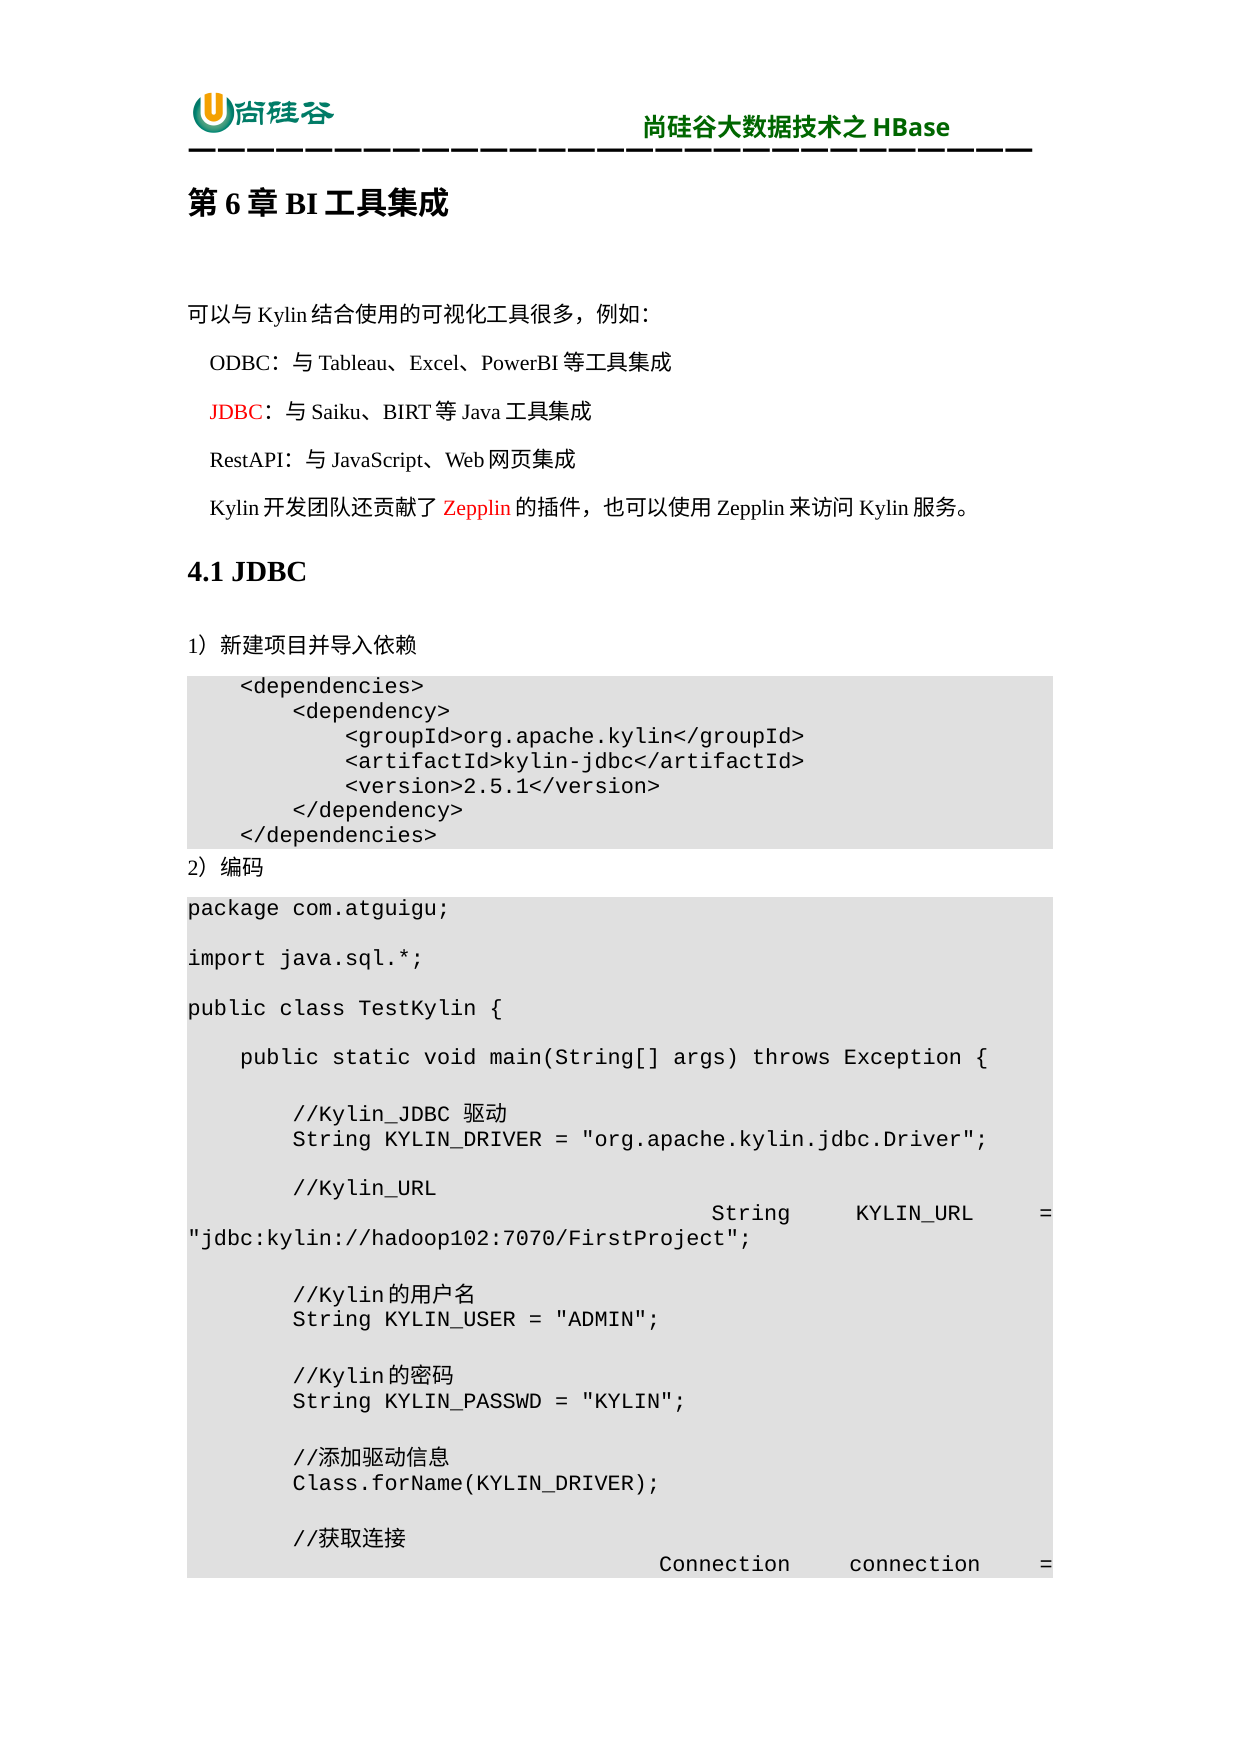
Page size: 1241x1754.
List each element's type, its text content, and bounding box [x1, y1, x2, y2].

text //Kylin_URL [187, 1177, 1053, 1202]
text Kylin开发团队还贡献了Zepplin的插件，也可以使用Zepplin来访问Kylin服务。 [209, 490, 1053, 522]
text 2）编码 [187, 849, 1053, 882]
text //添加驱动信息 [187, 1440, 1053, 1472]
text String KYLIN_DRIVER = "org.apache.kylin.jdbc.Driver"; [187, 1128, 1053, 1153]
text ODBC：与Tableau、Excel、PowerBI等工具集成 [209, 345, 1053, 377]
text <version>2.5.1</version> [187, 775, 1053, 799]
text RestAPI：与JavaScript、Web网页集成 [209, 442, 1053, 474]
picture [187, 88, 338, 137]
text String KYLIN_URL = "jdbc:kylin://hadoop102:7070/FirstProject"; [187, 1202, 1053, 1252]
text String KYLIN_PASSWD = "KYLIN"; [187, 1390, 1053, 1415]
text Class.forName(KYLIN_DRIVER); [187, 1472, 1053, 1496]
text public class TestKylin { [187, 997, 1053, 1021]
text <artifactId>kylin-jdbc</artifactId> [187, 750, 1053, 775]
text //Kylin的密码 [187, 1358, 1053, 1390]
subtitle 第6章 BI工具集成 [187, 168, 1053, 233]
text </dependencies> [187, 824, 1053, 849]
text //Kylin的用户名 [187, 1277, 1053, 1308]
subtitle 4.1 JDBC [187, 538, 1053, 603]
text </dependency> [187, 799, 1053, 824]
text 1）新建项目并导入依赖 [187, 627, 1053, 660]
text String KYLIN_USER = "ADMIN"; [187, 1308, 1053, 1333]
text public static void main(String[] args) throws Exception { [187, 1046, 1053, 1071]
text import java.sql.*; [187, 947, 1053, 972]
text JDBC：与Saiku、BIRT等Java工具集成 [209, 393, 1053, 426]
text //获取连接 [187, 1521, 1053, 1553]
text package com.atguigu; [187, 897, 1053, 922]
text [187, 1553, 1053, 1578]
text <dependency> [187, 700, 1053, 725]
text <dependencies> [187, 676, 1053, 700]
text //Kylin_JDBC 驱动 [187, 1096, 1053, 1128]
text 可以与Kylin结合使用的可视化工具很多，例如： [187, 297, 1053, 329]
text <groupId>org.apache.kylin</groupId> [187, 725, 1053, 750]
